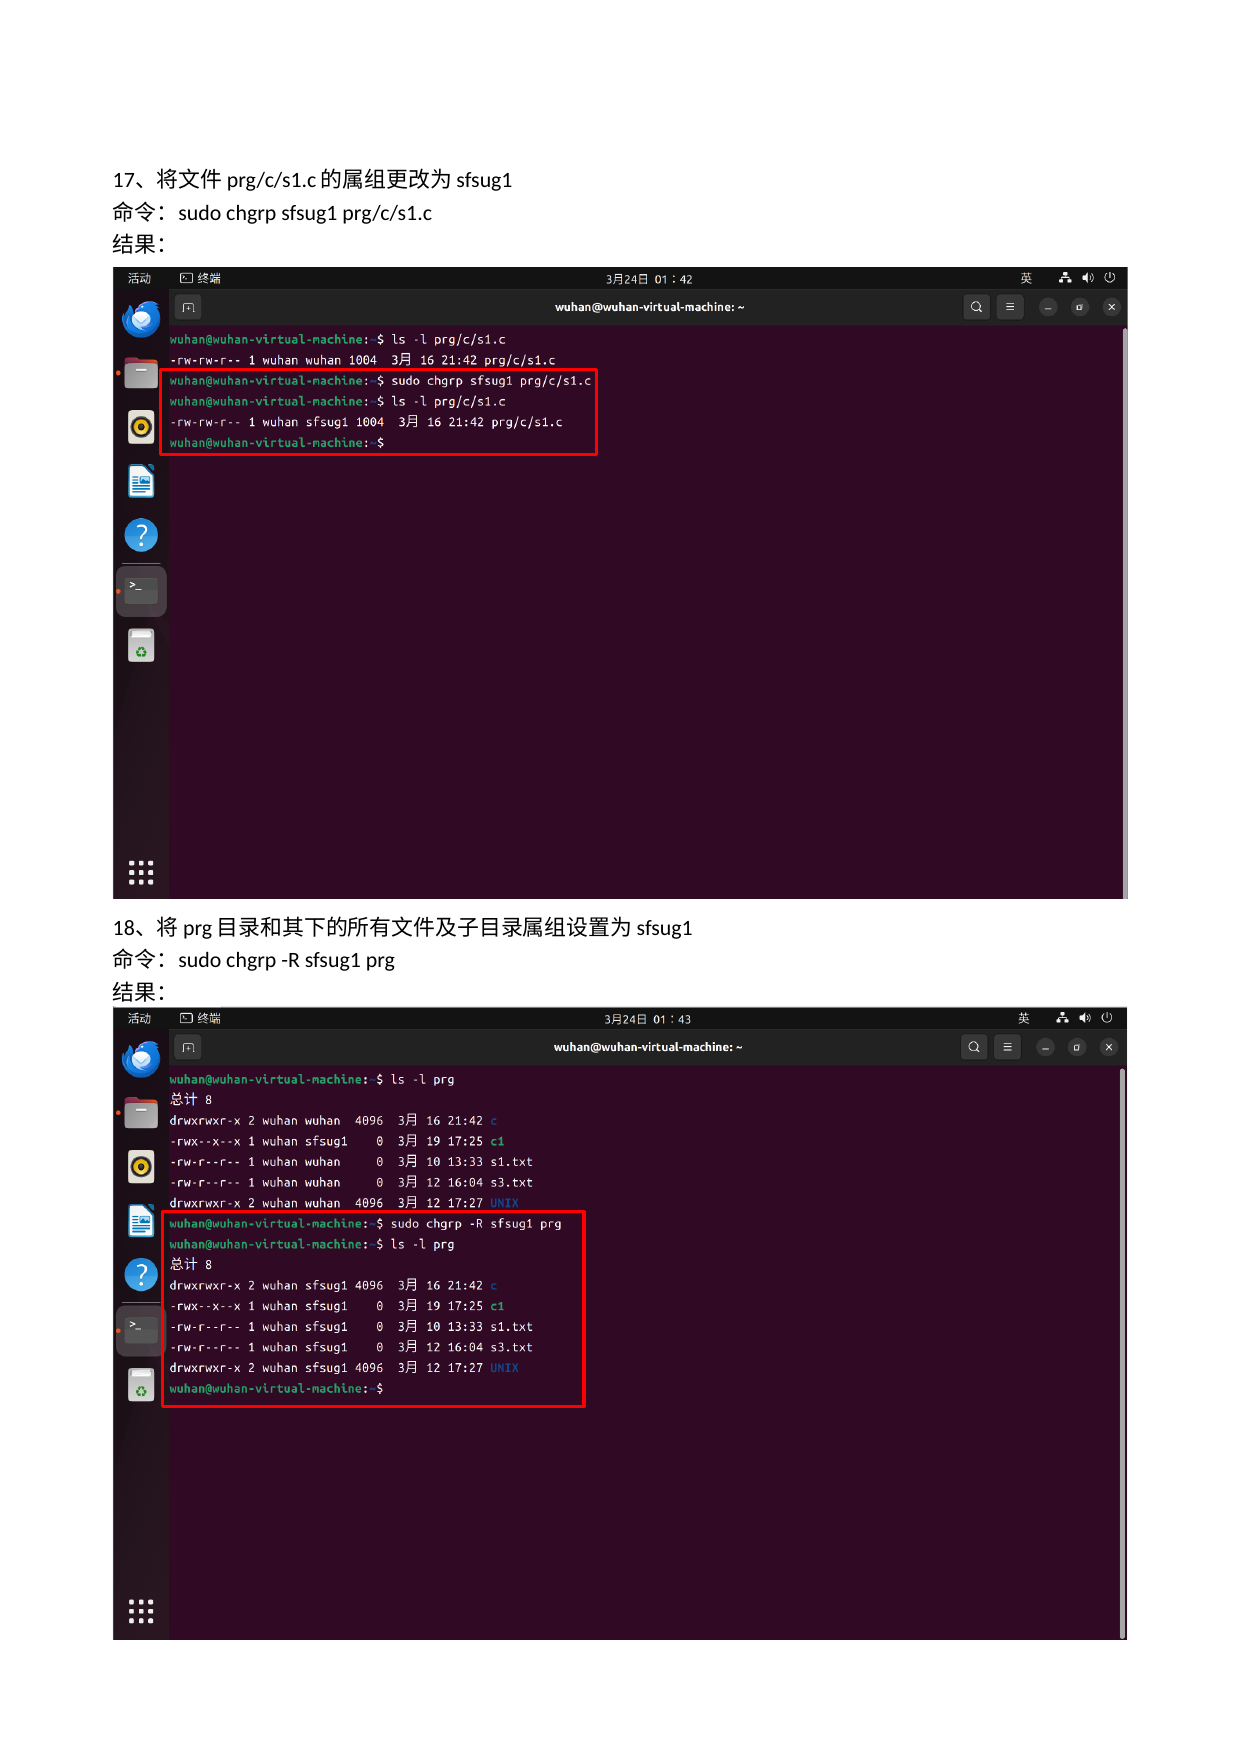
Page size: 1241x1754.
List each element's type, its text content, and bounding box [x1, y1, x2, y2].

text 18、将prg目录和其下的所有文件及子目录属组设置为sfsug1 [112, 909, 1128, 942]
text 17、将文件prg/c/s1.c的属组更改为sfsug1 [112, 162, 1128, 194]
text 命令：sudo chgrp sfsug1 prg/c/s1.c [112, 194, 1128, 227]
picture [112, 267, 1128, 899]
picture [112, 1006, 1128, 1640]
text 命令：sudo chgrp -R sfsug1 prg [112, 942, 1128, 974]
text 结果： [112, 227, 1128, 259]
text 结果： [112, 974, 1128, 1006]
